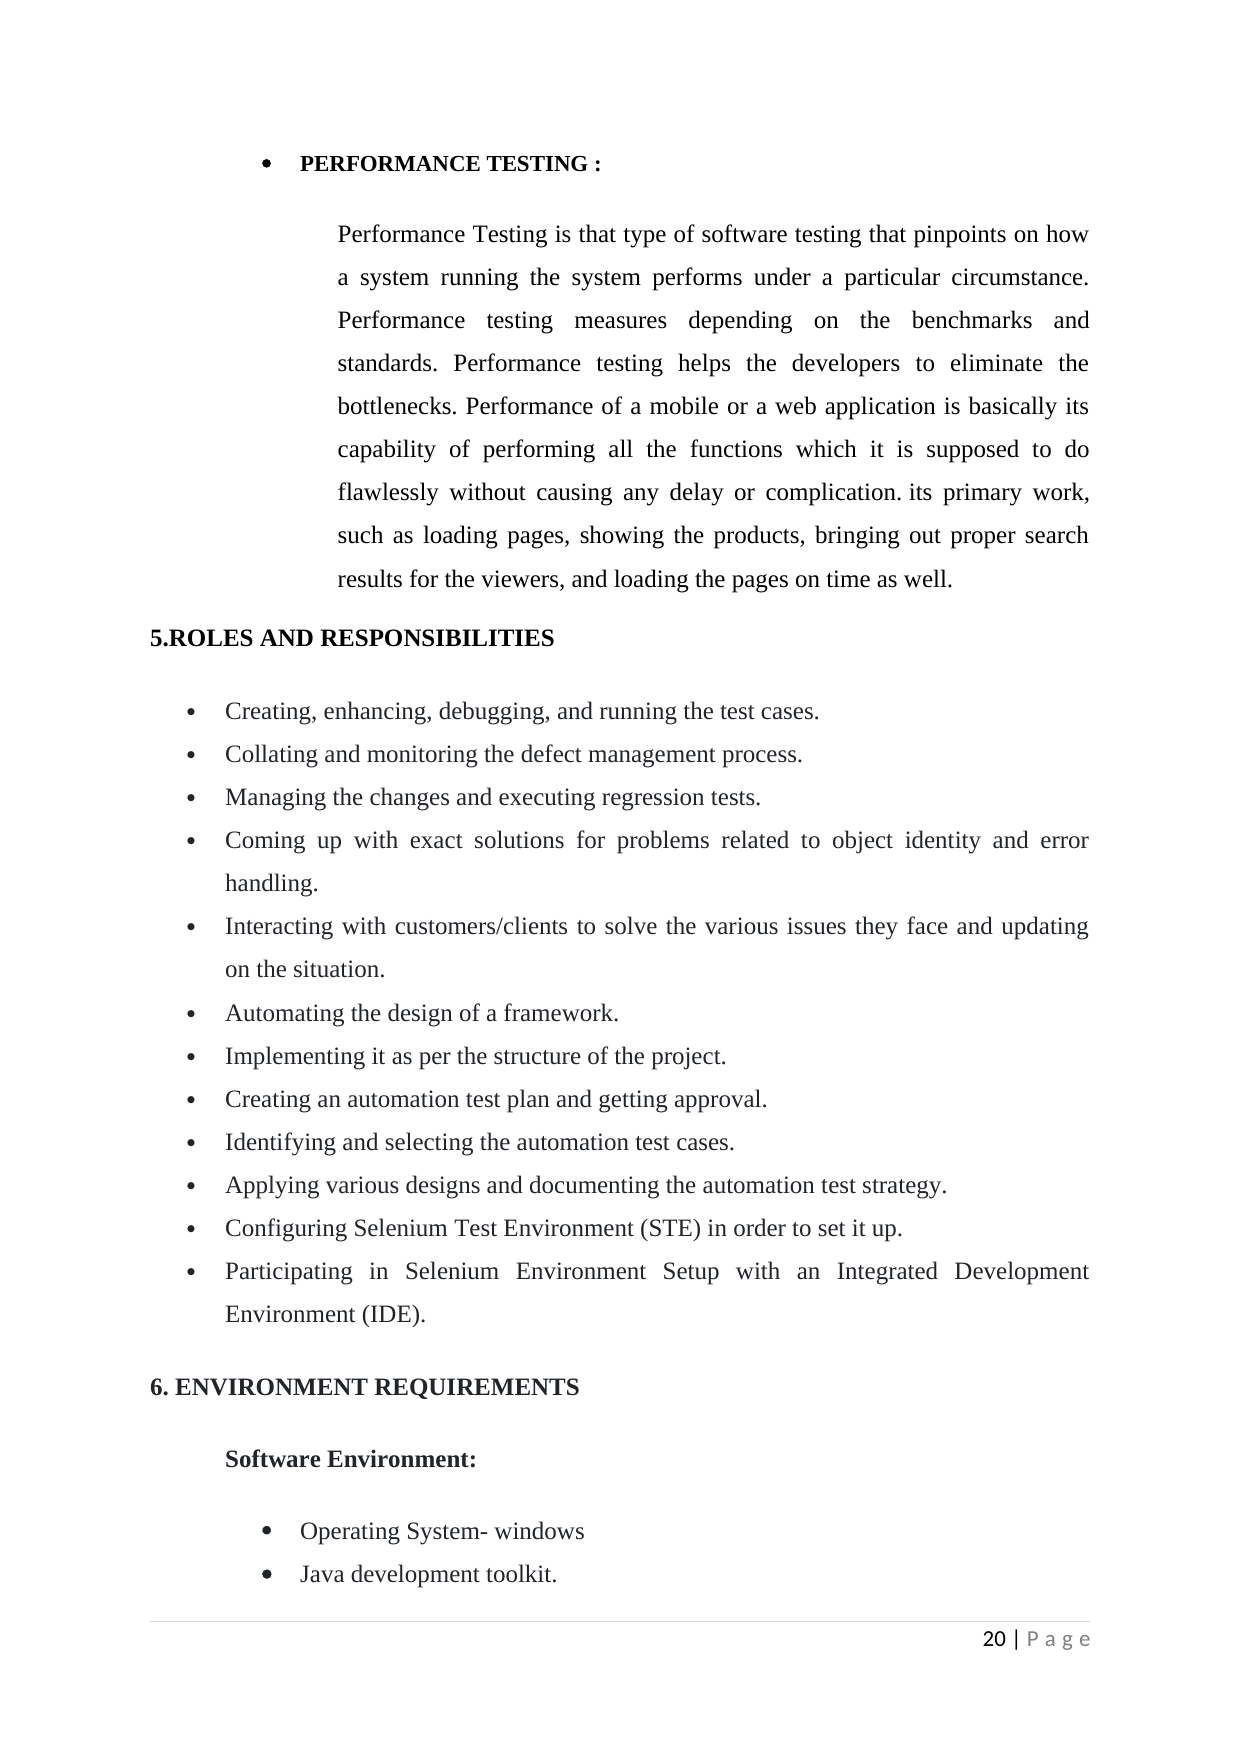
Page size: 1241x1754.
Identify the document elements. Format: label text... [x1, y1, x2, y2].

text Performance Testing is that type of software testing that pinpoints on how a system running the system performs under a particular circumstance. Performance testing measures depending on the benchmarks and standards. Performance testing helps the developers to eliminate the bottlenecks. Performance of a mobile or a web application is basically its capability of performing all the functions which it is supposed to do flawlessly without causing any delay or complication. its primary work, such as loading pages, showing the products, bringing out proper search results for the viewers, and loading the pages on time as well. [337, 219, 1090, 592]
list Managing the changes and executing regression tests. [187, 782, 1090, 811]
list Creating, enhancing, debugging, and running the test cases. [187, 696, 1090, 724]
list Interacting with customers/clients to solve the various issues they face and updating on the situation. [187, 911, 1090, 983]
list PERFORMANCE TESTING : [262, 150, 1090, 176]
text 5.ROLES AND RESPONSIBILITIES [150, 623, 1090, 652]
list Configuring Selenium Test Environment (STE) in order to set it up. [187, 1213, 1090, 1242]
list Operating System- windows [262, 1516, 1090, 1545]
text Software Environment: [150, 1444, 1090, 1473]
list Automating the design of a framework. [187, 998, 1090, 1026]
list Creating an automation test plan and getting approval. [187, 1084, 1090, 1113]
list Java development toolkit. [262, 1559, 1090, 1588]
list Coming up with exact solutions for problems related to object identity and error handling. [187, 825, 1090, 897]
text 6. ENVIRONMENT REQUIREMENTS [150, 1372, 1090, 1401]
list Identifying and selecting the automation test cases. [187, 1127, 1090, 1156]
list Participating in Selenium Environment Setup with an Integrated Development Environment (IDE). [187, 1256, 1090, 1328]
list Collating and monitoring the defect management process. [187, 739, 1090, 768]
list Implementing it as per the structure of the project. [187, 1041, 1090, 1069]
list Applying various designs and documenting the automation test strategy. [187, 1170, 1090, 1199]
